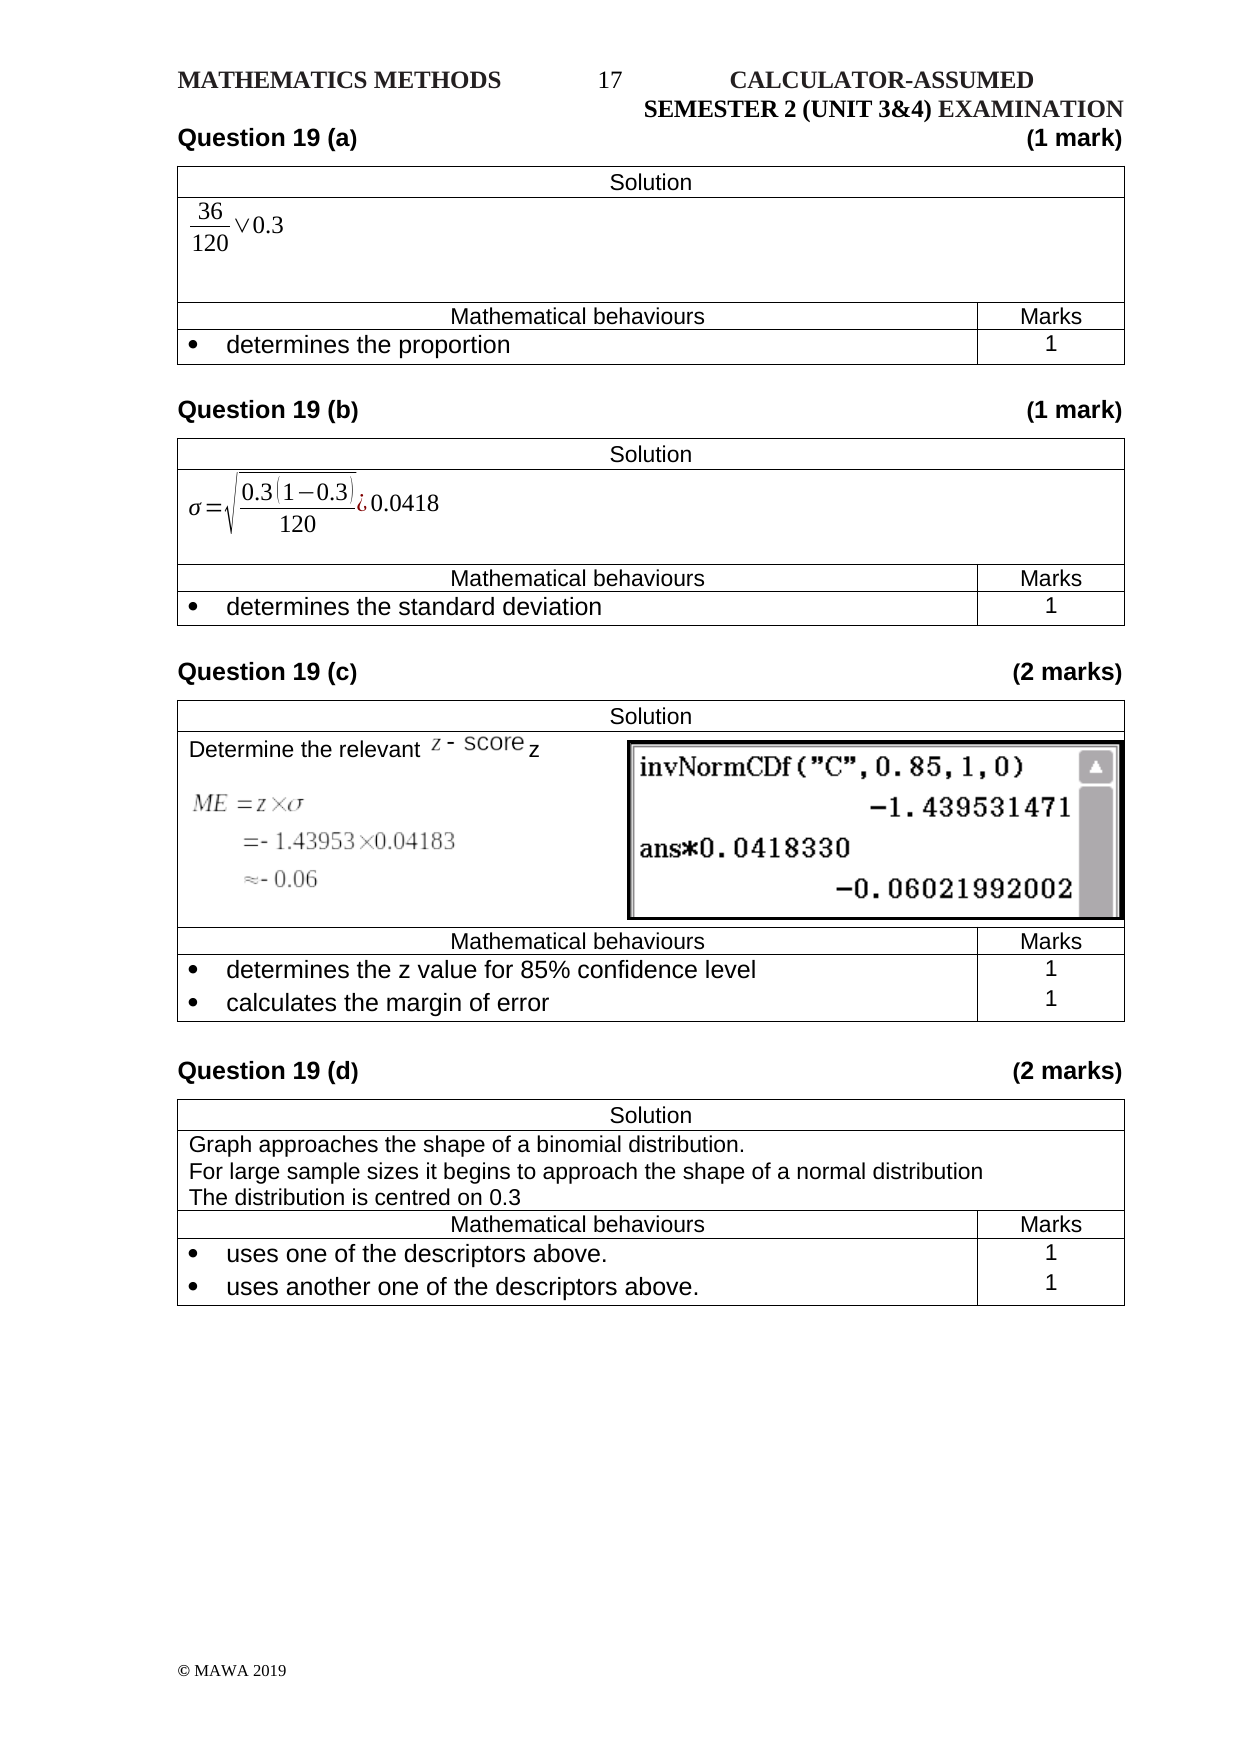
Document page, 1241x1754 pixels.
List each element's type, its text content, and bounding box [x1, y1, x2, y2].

text Question 19 (c) (2 marks) [177, 657, 1122, 685]
table_cell determines the z value for 85% confidence level calculates the margin of error [178, 955, 977, 1021]
table_header Solution [178, 701, 1124, 731]
table_cell 1 1 [978, 1239, 1124, 1305]
table_cell Mathematical behaviours [178, 928, 977, 954]
text Question 19 (d) (2 marks) [177, 1056, 1122, 1084]
table_cell Marks [978, 928, 1124, 954]
table_cell Marks [978, 565, 1124, 591]
table_cell determines the standard deviation [178, 592, 977, 625]
table_header Solution [178, 1100, 1124, 1130]
table_cell Marks [978, 1211, 1124, 1238]
table_cell Mathematical behaviours [178, 565, 977, 591]
table_header Solution [178, 439, 1124, 469]
table_cell Determine the relevant z [178, 732, 1124, 927]
table_header Solution [178, 167, 1124, 197]
table_cell 1 [978, 592, 1124, 625]
text Question 19 (a) (1 mark) [177, 122, 1122, 151]
table_cell [178, 470, 1124, 564]
table_cell 1 [978, 330, 1124, 363]
picture [630, 743, 1121, 917]
table_cell Mathematical behaviours [178, 1211, 977, 1238]
text Question 19 (b) (1 mark) [177, 395, 1122, 423]
table_cell uses one of the descriptors above. uses another one of the descriptors above. [178, 1239, 977, 1305]
table_cell Mathematical behaviours [178, 303, 977, 329]
table_cell determines the proportion [178, 330, 977, 363]
table_cell [178, 198, 1124, 302]
table_cell Marks [978, 303, 1124, 329]
table_cell 1 1 [978, 955, 1124, 1021]
table_cell Graph approaches the shape of a binomial distribution. For large sample sizes it begins to approach the shape of a normal distribution The distribution is centred on 0.3 [178, 1131, 1124, 1210]
